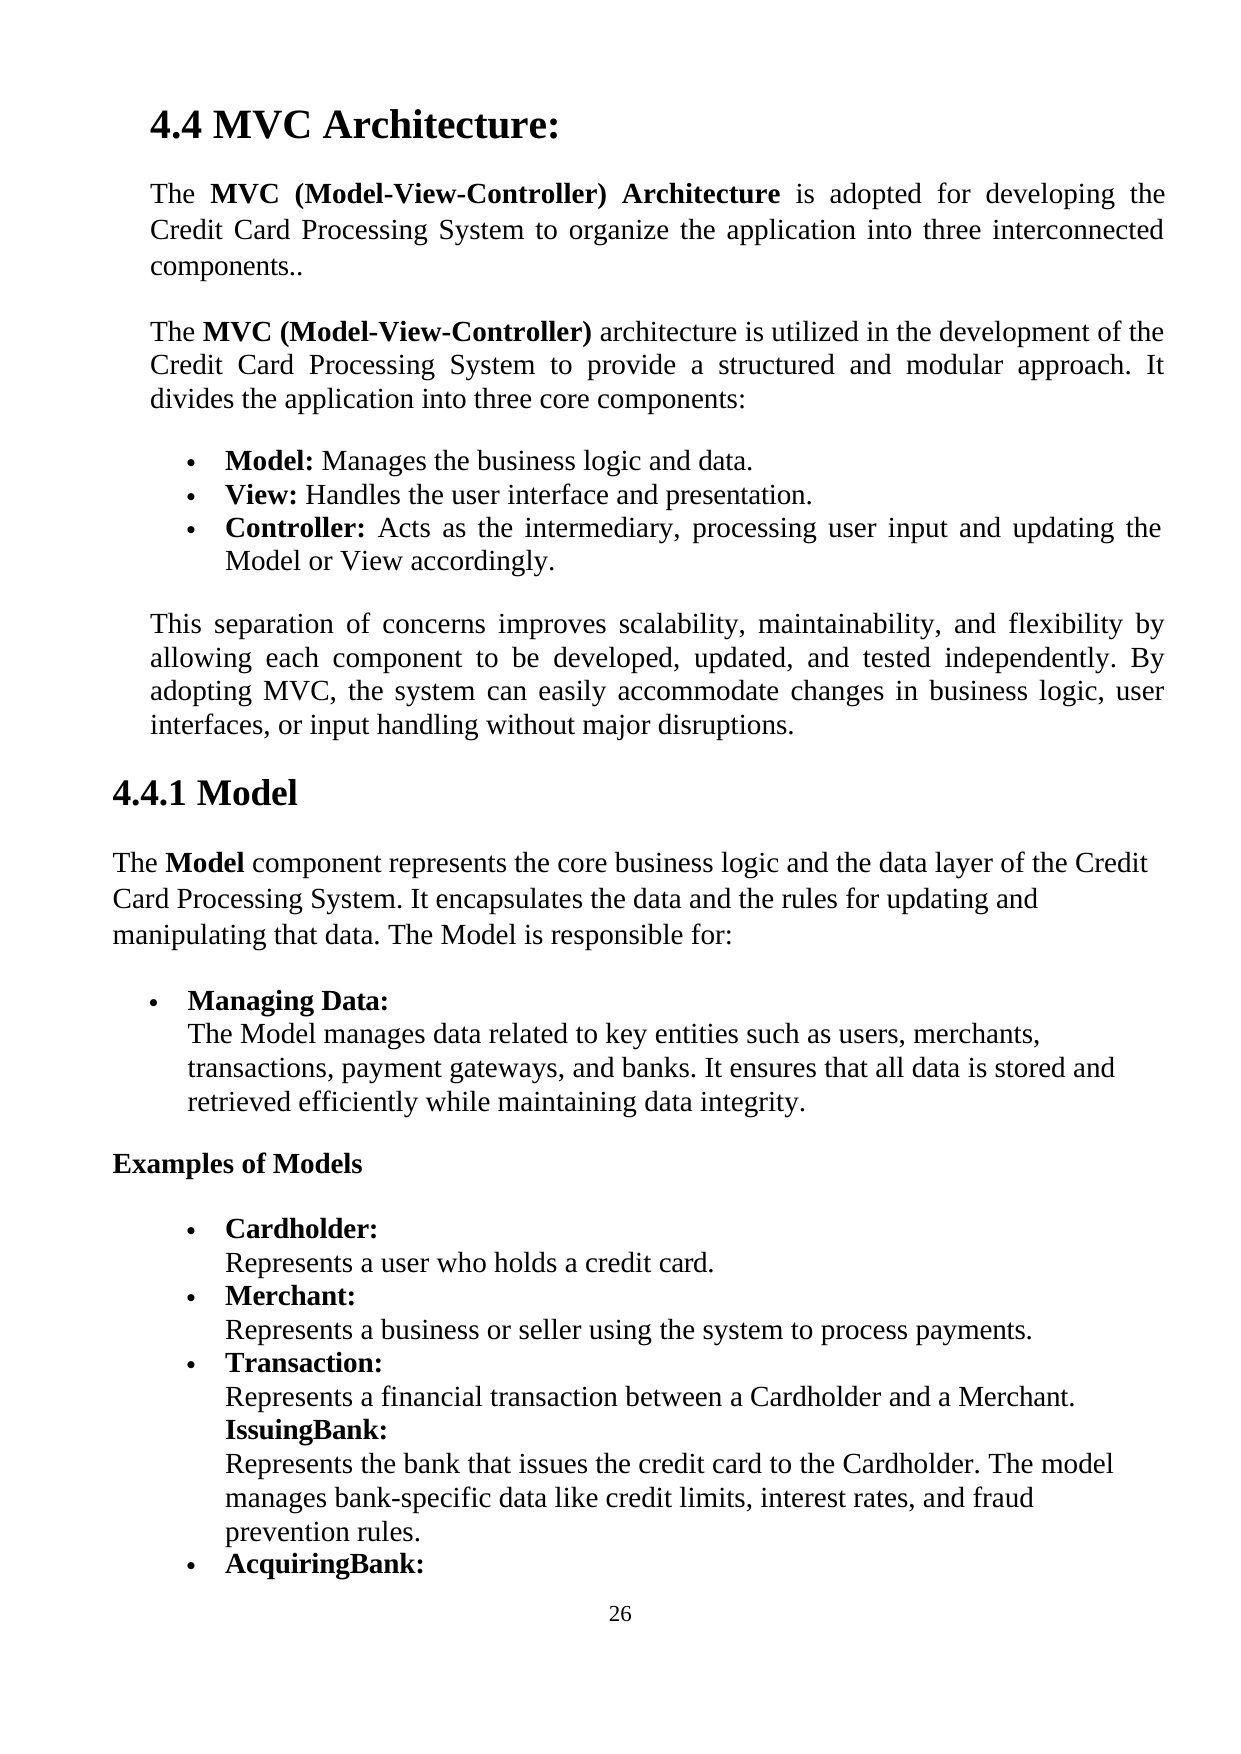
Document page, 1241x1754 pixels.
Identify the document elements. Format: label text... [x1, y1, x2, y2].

text Represents a financial transaction between a Cardholder and a Merchant. [225, 1379, 1181, 1413]
text The Model component represents the core business logic and the data layer of the Credit Card Processing System. It encapsulates the data and the rules for updating and manipulating that data. The Model is responsible for: [112, 845, 1181, 951]
subtitle Examples of Models [112, 1146, 1181, 1180]
list View: Handles the user interface and presentation. [187, 477, 1181, 511]
text Represents a business or seller using the system to process payments. [225, 1312, 1181, 1346]
text Represents a user who holds a credit card. [225, 1245, 1181, 1279]
subtitle AcquiringBank: [187, 1547, 1181, 1581]
list Model: Manages the business logic and data. [187, 443, 1181, 477]
subtitle Managing Data: [150, 983, 1181, 1017]
list Cardholder: [187, 1212, 1181, 1245]
subtitle Merchant: [187, 1279, 1181, 1312]
text This separation of concerns improves scalability, maintainability, and flexibility by allowing each component to be developed, updated, and tested independently. By adopting MVC, the system can easily accommodate changes in business logic, user interfaces, or input handling without major disruptions. [150, 606, 1166, 741]
text Represents the bank that issues the credit card to the Cardholder. The model manages bank-specific data like credit limits, interest rates, and fraud prevention rules. [225, 1447, 1120, 1547]
list Model [112, 770, 1181, 813]
list Controller: Acts as the intermediary, processing user input and updating the Model or View accordingly. [187, 511, 1165, 577]
subtitle MVC Architecture: [150, 100, 1181, 148]
subtitle Transaction: [187, 1346, 1181, 1379]
text The MVC (Model-View-Controller) architecture is utilized in the development of the Credit Card Processing System to provide a structured and modular approach. It divides the application into three core components: [150, 314, 1165, 414]
text The MVC (Model-View-Controller) Architecture is adopted for developing the Credit Card Processing System to organize the application into three interconnected components.. [150, 176, 1166, 282]
subtitle IssuingBank: [225, 1413, 1181, 1447]
text The Model manages data related to key entities such as users, merchants, transactions, payment gateways, and banks. It ensures that all data is stored and retrieved efficiently while maintaining data integrity. [187, 1017, 1181, 1117]
